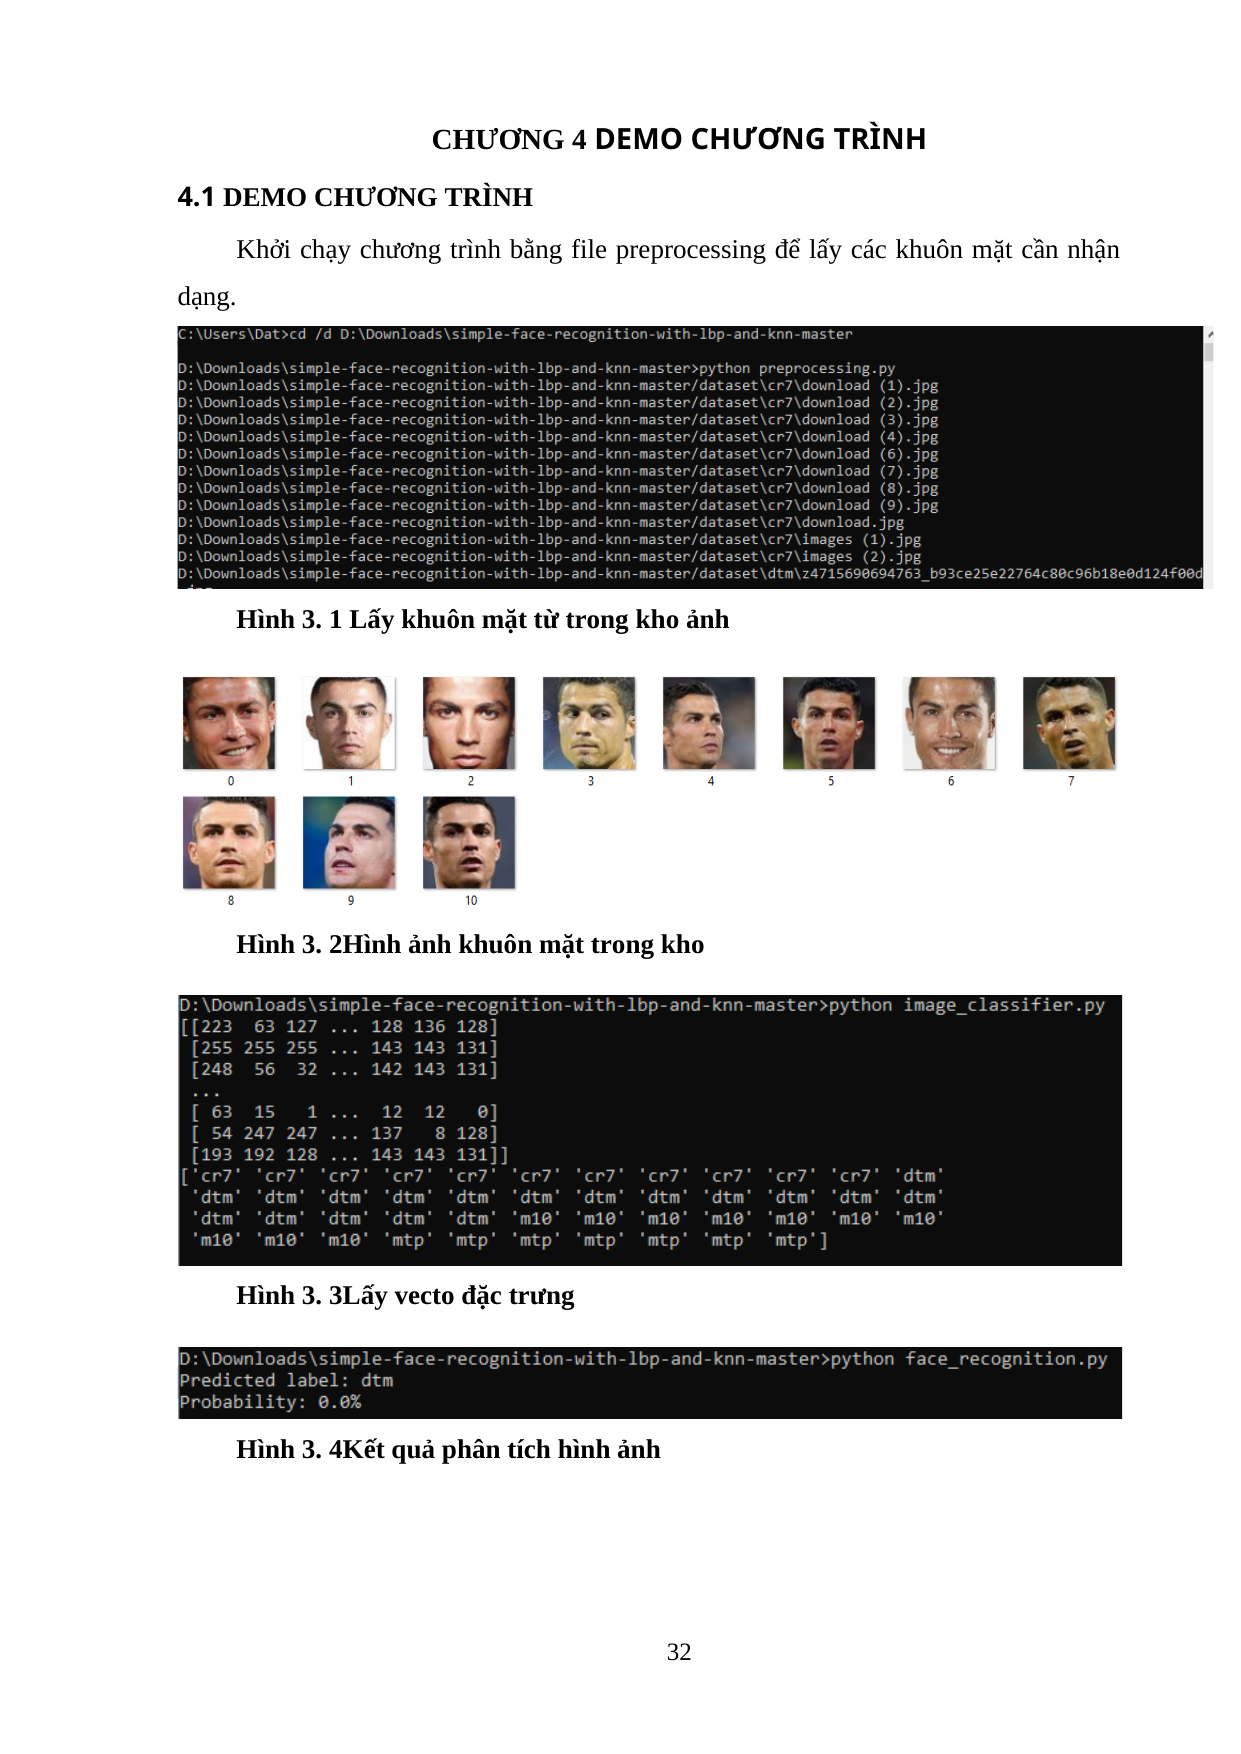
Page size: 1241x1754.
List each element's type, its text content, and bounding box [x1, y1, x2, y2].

subtitle DEMO CHƯƠNG TRÌNH [177, 118, 1122, 158]
picture [177, 995, 1123, 1266]
picture [177, 670, 1123, 914]
text Khởi chạy chương trình bằng file preprocessing để lấy các khuôn mặt cần nhận dạng. [177, 233, 1122, 311]
subtitle DEMO CHƯƠNG TRÌNH [177, 178, 1122, 214]
text Hình 3. 3Lấy vecto đặc trưng [177, 1279, 1122, 1311]
picture [177, 1347, 1123, 1419]
text Hình 3. 1 Lấy khuôn mặt từ trong kho ảnh [177, 603, 1122, 634]
text Hình 3. 4Kết quả phân tích hình ảnh [177, 1433, 1122, 1464]
text Hình 3. 2Hình ảnh khuôn mặt trong kho [177, 928, 1122, 959]
picture [177, 326, 1214, 589]
